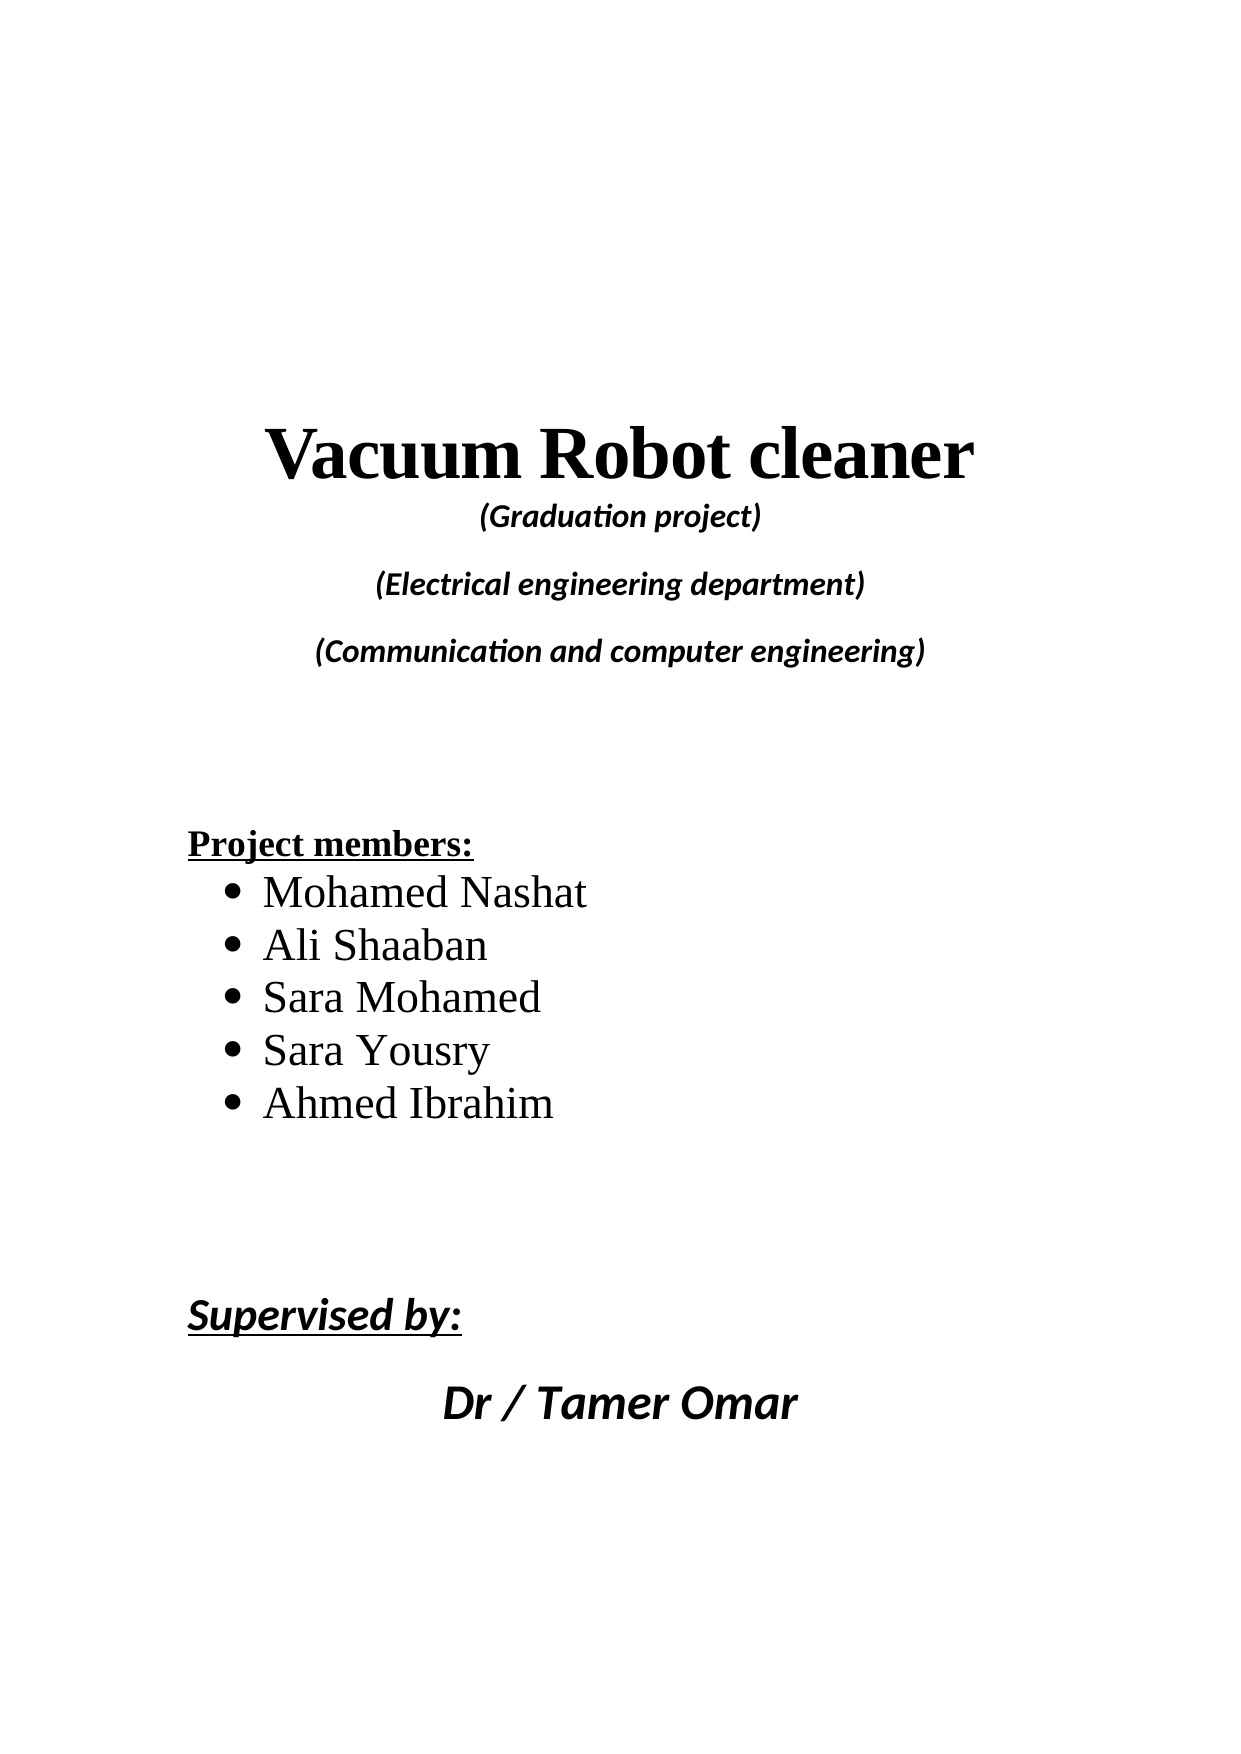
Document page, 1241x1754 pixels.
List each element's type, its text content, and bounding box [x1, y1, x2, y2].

text (Graduation project) [187, 495, 1053, 536]
text Project members: [187, 821, 1053, 864]
text (Electrical engineering department) [187, 563, 1053, 603]
list Ahmed Ibrahim [225, 1075, 1053, 1128]
title Vacuum Robot cleaner [187, 409, 1053, 495]
list Sara Yousry [225, 1023, 1053, 1075]
text (Communication and computer engineering) [187, 630, 1053, 671]
text Dr / Tamer Omar [187, 1371, 1053, 1432]
list Sara Mohamed [225, 970, 1053, 1023]
list Ali Shaaban [225, 917, 1053, 970]
list Mohamed Nashat [225, 864, 1053, 917]
text Supervised by: [187, 1286, 1053, 1342]
